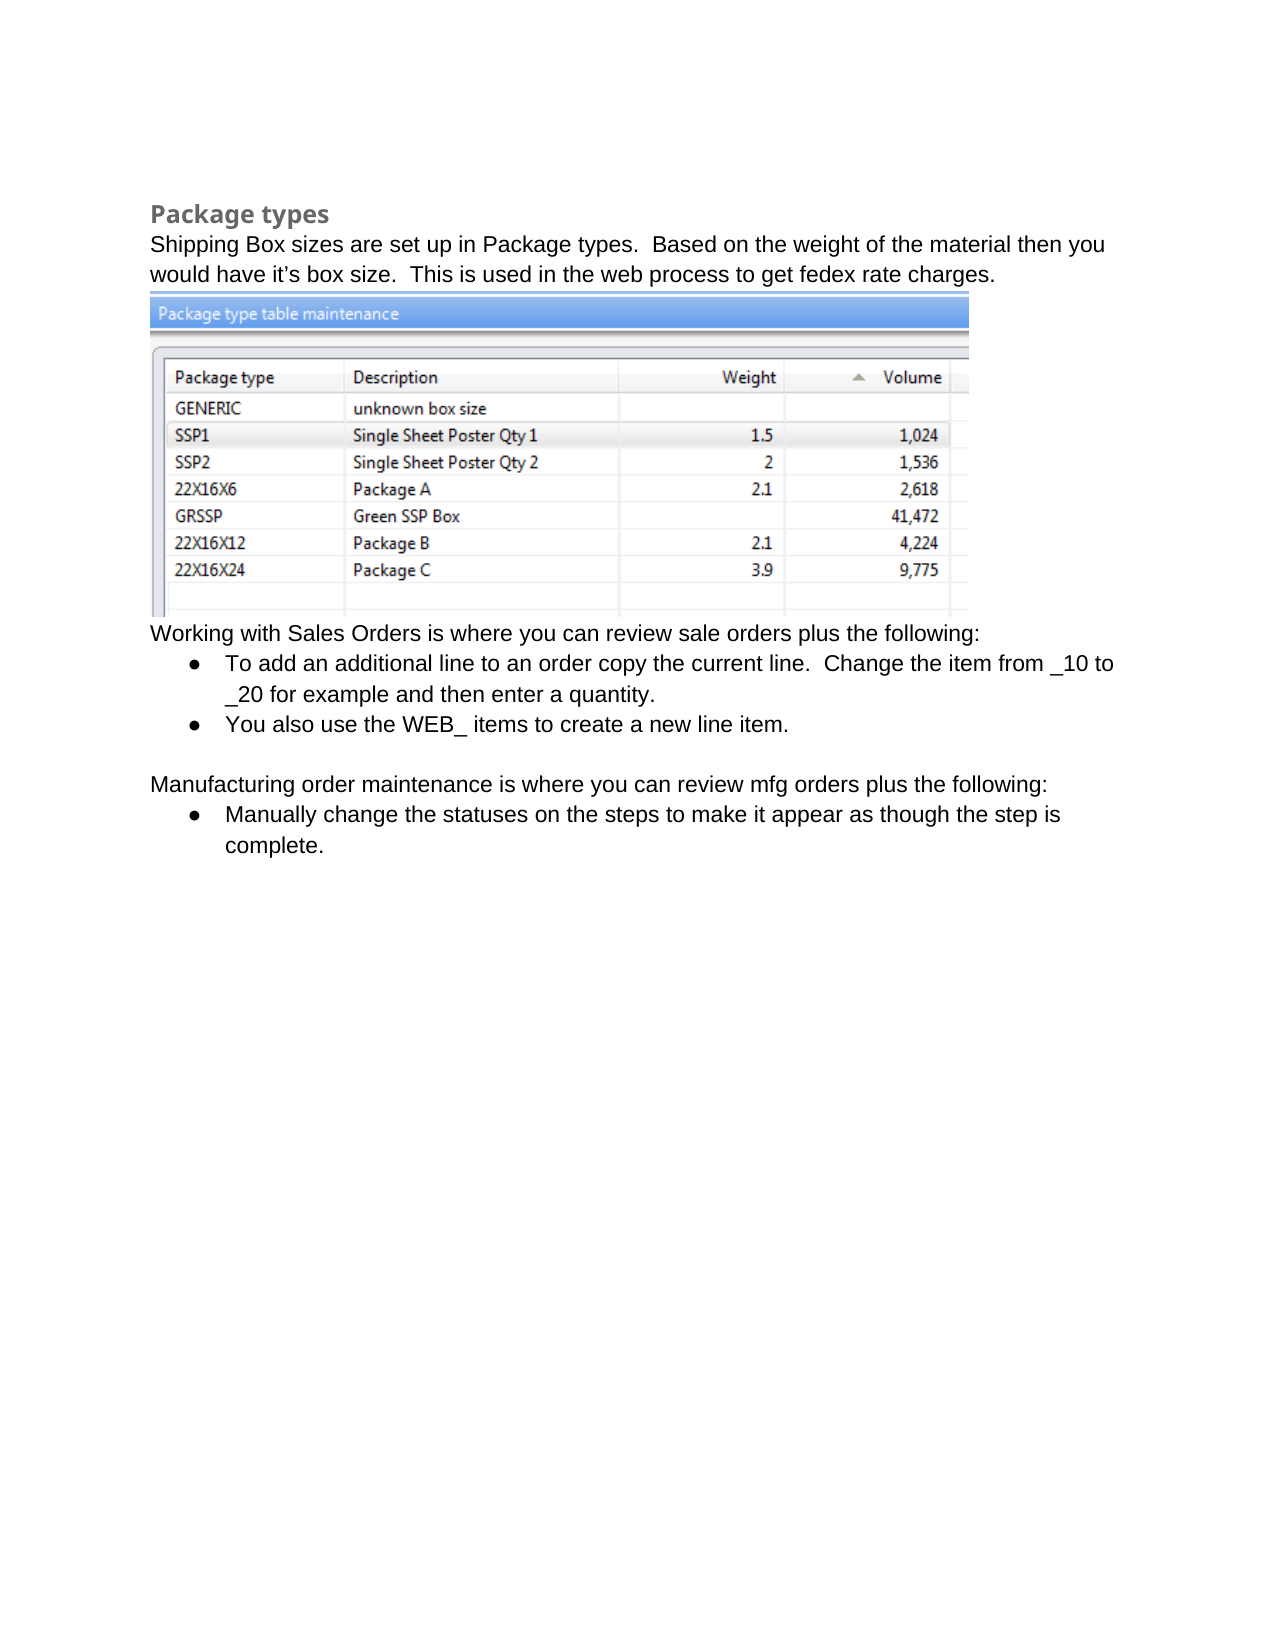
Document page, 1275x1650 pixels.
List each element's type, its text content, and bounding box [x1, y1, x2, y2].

subtitle Package types [150, 197, 1125, 231]
list You also use the WEB_ items to create a new line item. [187, 711, 1125, 737]
picture [150, 291, 969, 617]
list Manually change the statuses on the steps to make it appear as though the step is complete. [187, 801, 1125, 858]
list To add an additional line to an order copy the current line. Change the item from _10 to _20 for example and then enter a quantity. [187, 650, 1125, 707]
text Manufacturing order maintenance is where you can review mfg orders plus the following: [150, 771, 1125, 798]
text Shipping Box sizes are set up in Package types. Based on the weight of the material then you would have it’s box size. This is used in the web process to get fedex rate charges. [150, 231, 1125, 287]
text Working with Sales Orders is where you can review sale orders plus the following: [150, 620, 1125, 647]
